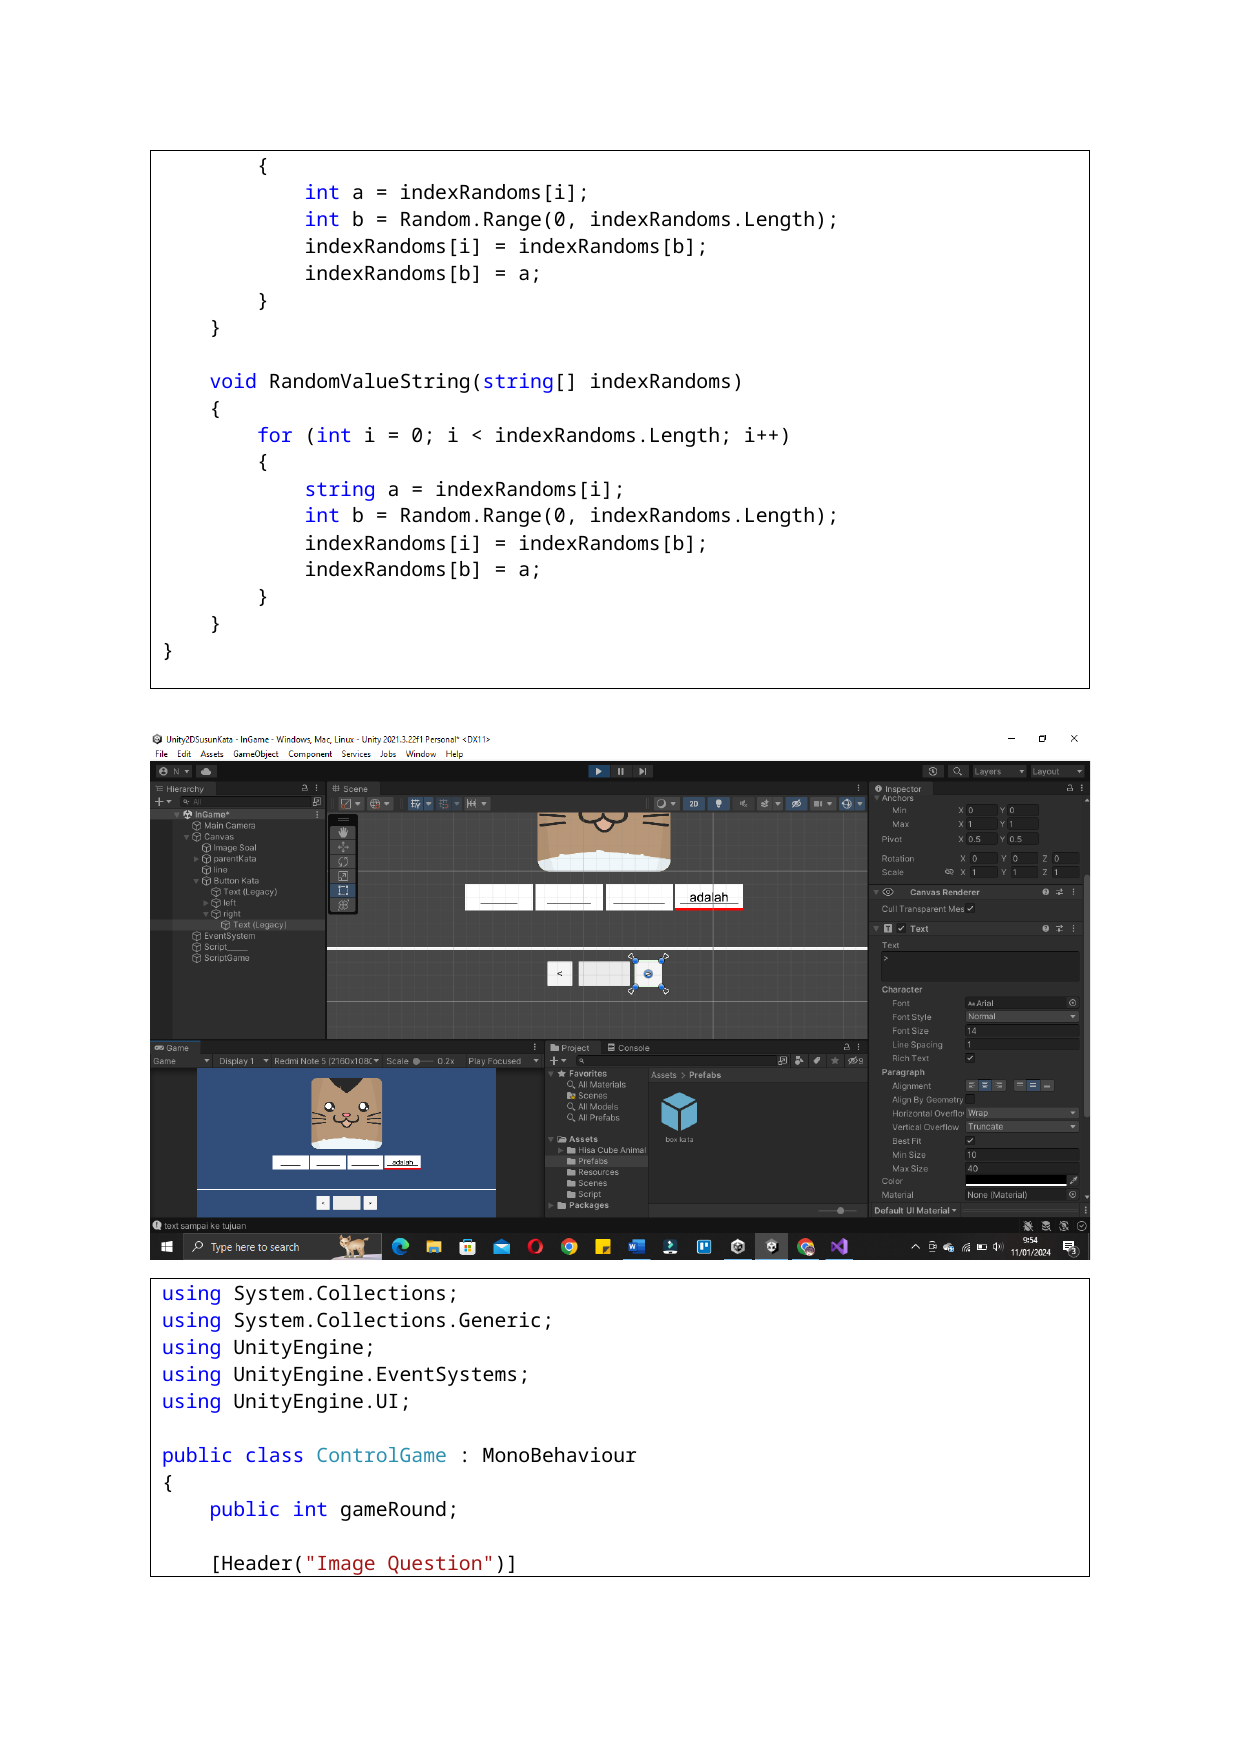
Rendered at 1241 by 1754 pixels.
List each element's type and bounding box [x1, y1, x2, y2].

table_header [151, 151, 1089, 688]
picture [150, 731, 1091, 1260]
table_header [151, 1279, 1089, 1576]
